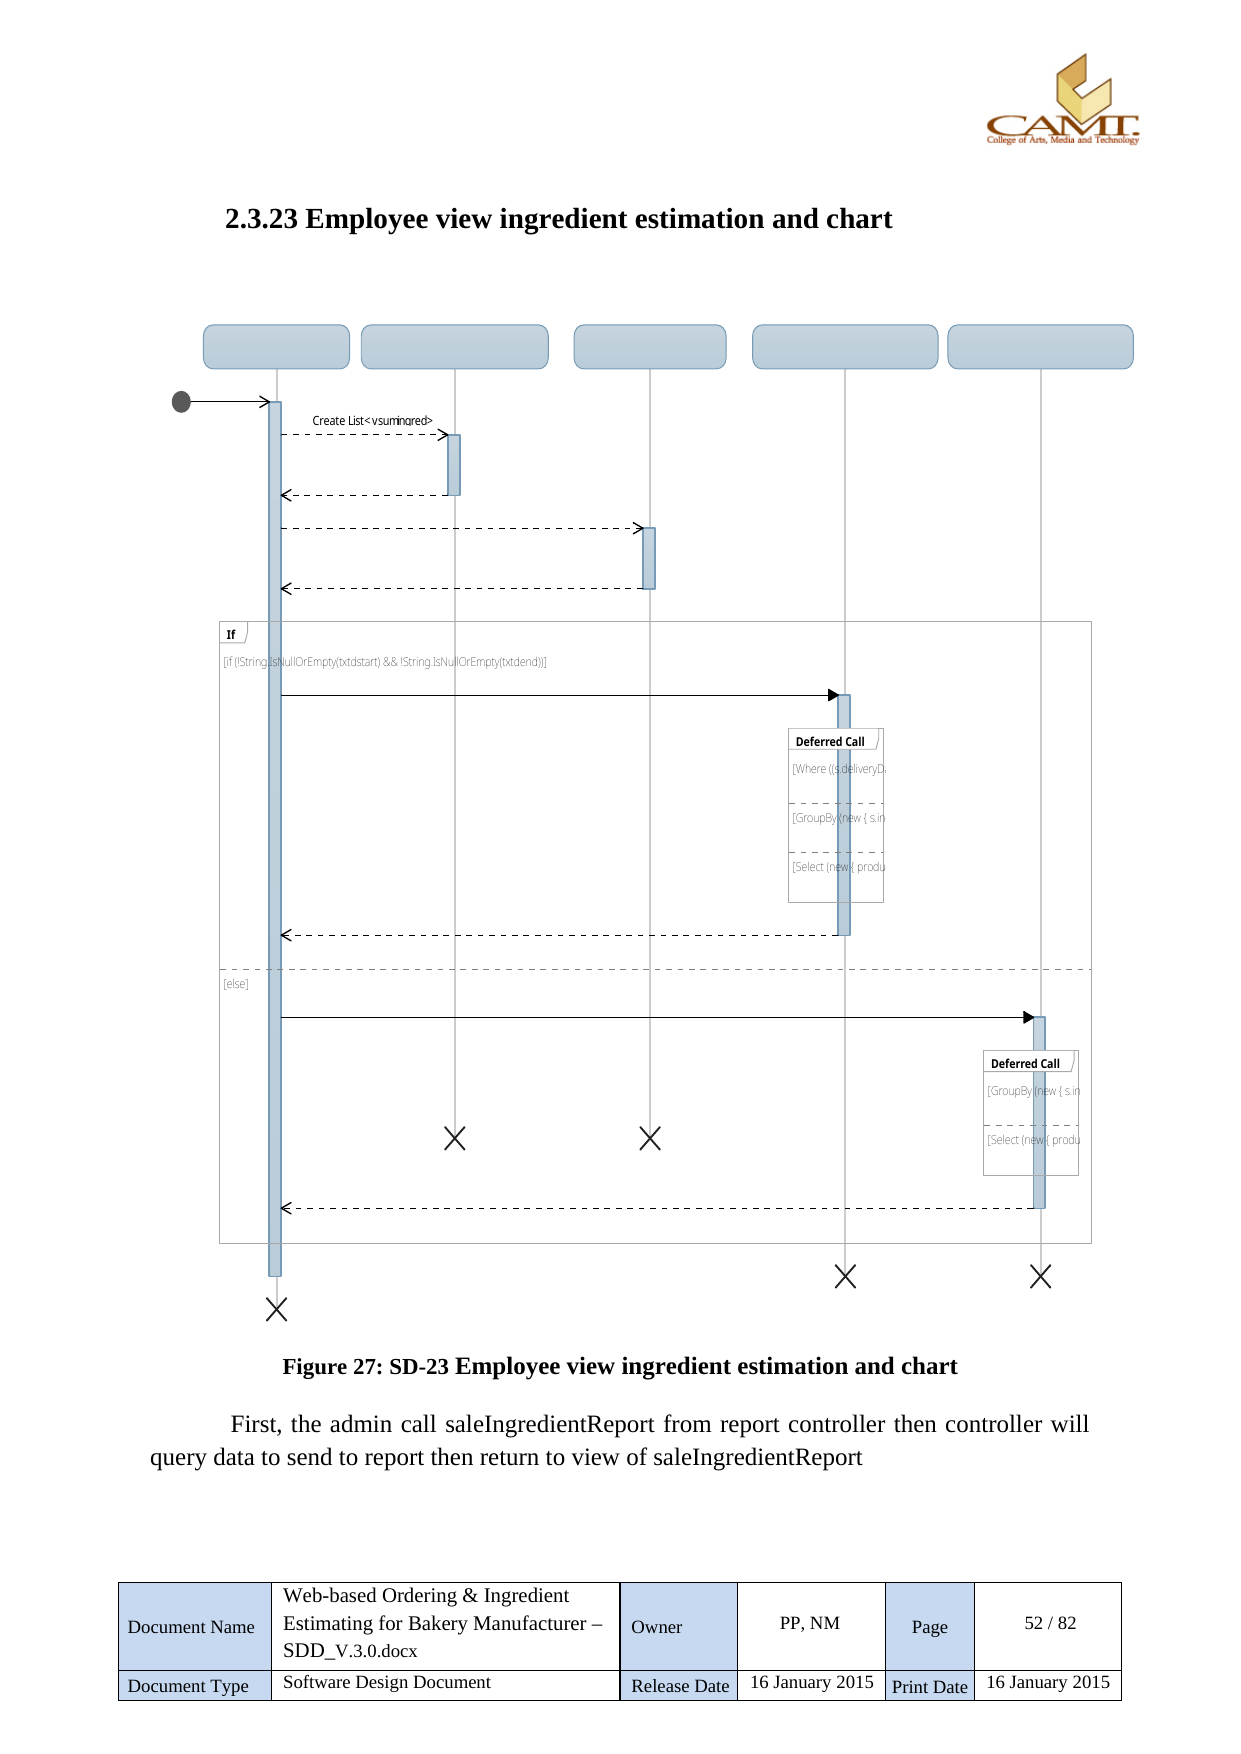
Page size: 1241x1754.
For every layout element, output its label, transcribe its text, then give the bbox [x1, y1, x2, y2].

picture [978, 46, 1144, 147]
subtitle 2.3.23 Employee view ingredient estimation and chart [150, 201, 1090, 234]
text First, the admin call saleIngredientReport from report controller then controller will query data to send to report then return to view of saleIngredientReport [150, 1409, 1090, 1471]
text Figure 27: SD-23 Employee view ingredient estimation and chart [150, 1351, 1090, 1380]
